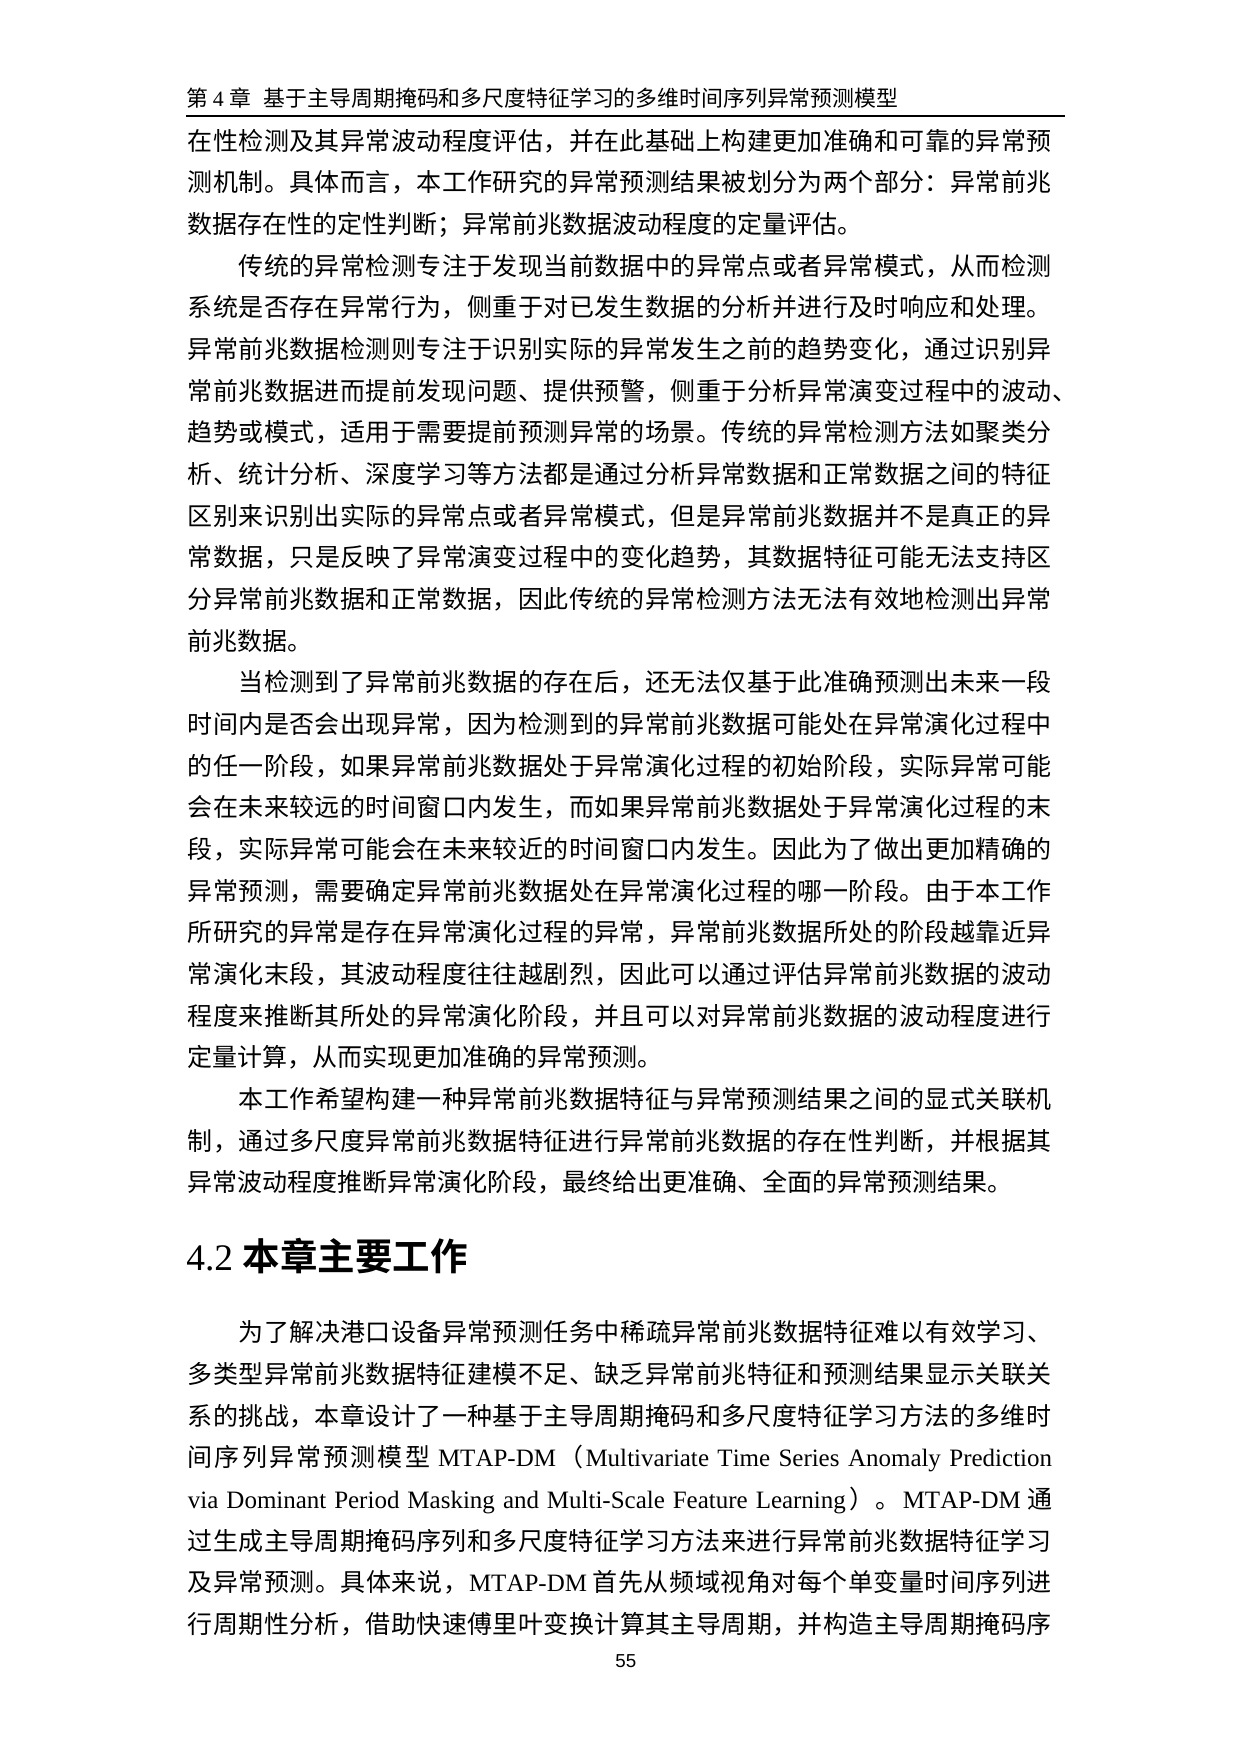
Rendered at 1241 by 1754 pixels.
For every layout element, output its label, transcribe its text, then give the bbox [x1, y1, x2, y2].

text 当检测到了异常前兆数据的存在后，还无法仅基于此准确预测出未来一段时间内是否会出现异常，因为检测到的异常前兆数据可能处在异常演化过程中的任一阶段，如果异常前兆数据处于异常演化过程的初始阶段，实际异常可能会在未来较远的时间窗口内发生，而如果异常前兆数据处于异常演化过程的末段，实际异常可能会在未来较近的时间窗口内发生。因此为了做出更加精确的异常预测，需要确定异常前兆数据处在异常演化过程的哪一阶段。由于本工作所研究的异常是存在异常演化过程的异常，异常前兆数据所处的阶段越靠近异常演化末段，其波动程度往往越剧烈，因此可以通过评估异常前兆数据的波动程度来推断其所处的异常演化阶段，并且可以对异常前兆数据的波动程度进行定量计算，从而实现更加准确的异常预测。 [188, 658, 1053, 1075]
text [188, 117, 1053, 242]
text 本工作希望构建一种异常前兆数据特征与异常预测结果之间的显式关联机制，通过多尺度异常前兆数据特征进行异常前兆数据的存在性判断，并根据其异常波动程度推断异常演化阶段，最终给出更准确、全面的异常预测结果。 [188, 1075, 1053, 1200]
subtitle 本章主要工作 [186, 1227, 1065, 1281]
text 传统的异常检测专注于发现当前数据中的异常点或者异常模式，从而检测系统是否存在异常行为，侧重于对已发生数据的分析并进行及时响应和处理。异常前兆数据检测则专注于识别实际的异常发生之前的趋势变化，通过识别异常前兆数据进而提前发现问题、提供预警，侧重于分析异常演变过程中的波动、趋势或模式，适用于需要提前预测异常的场景。传统的异常检测方法如聚类分析、统计分析、深度学习等方法都是通过分析异常数据和正常数据之间的特征区别来识别出实际的异常点或者异常模式，但是异常前兆数据并不是真正的异常数据，只是反映了异常演变过程中的变化趋势，其数据特征可能无法支持区分异常前兆数据和正常数据，因此传统的异常检测方法无法有效地检测出异常前兆数据。 [188, 242, 1053, 658]
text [188, 1308, 1053, 1642]
